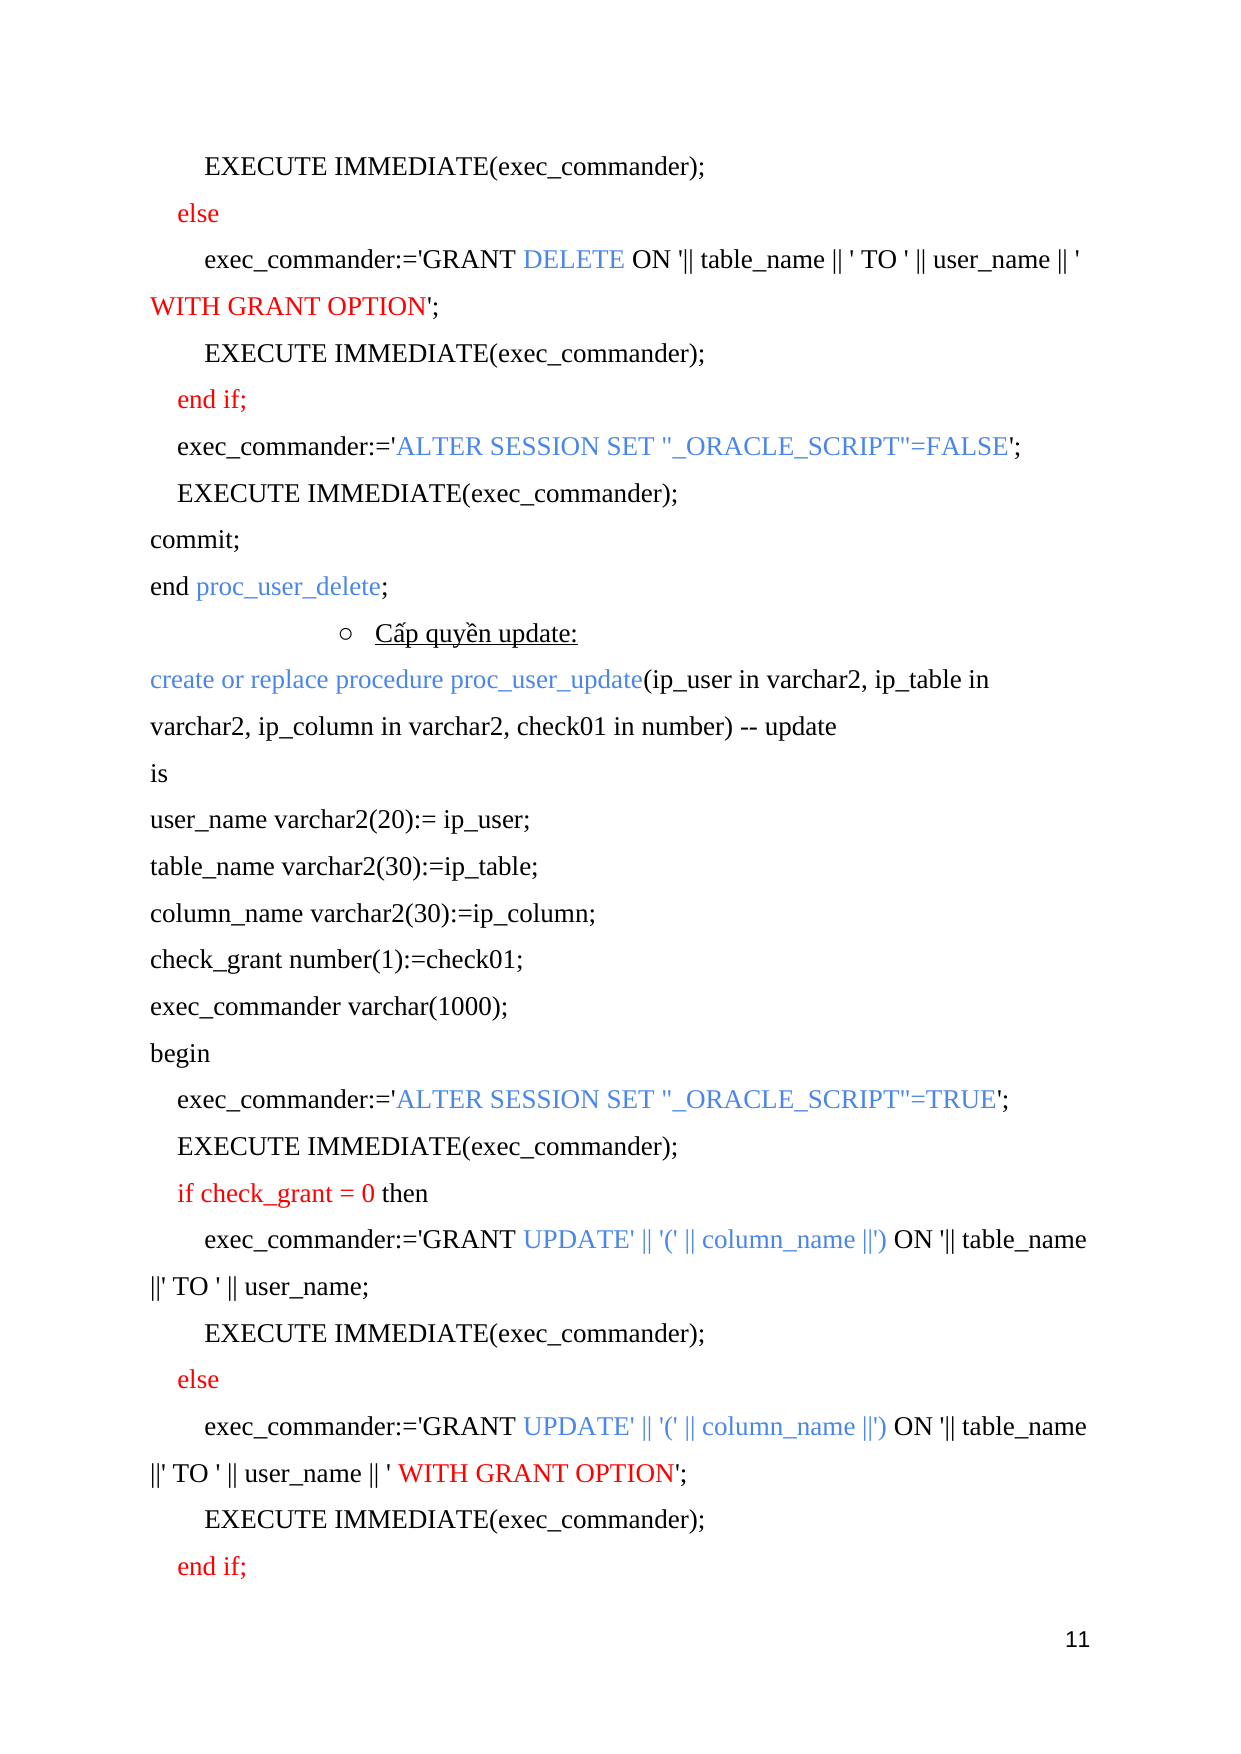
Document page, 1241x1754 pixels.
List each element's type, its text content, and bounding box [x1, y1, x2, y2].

text EXECUTE IMMEDIATE(exec_commander); [150, 150, 1090, 181]
text else [150, 197, 1090, 228]
text exec_commander:='GRANT DELETE ON '|| table_name || ' TO ' || user_name || ' WITH GRANT OPTION'; [150, 243, 1090, 321]
text end if; [150, 383, 1090, 414]
text exec_commander varchar(1000); [150, 990, 1090, 1021]
text is [150, 757, 1090, 788]
text exec_commander:='ALTER SESSION SET "_ORACLE_SCRIPT"=TRUE'; [150, 1083, 1090, 1114]
text create or replace procedure proc_user_update(ip_user in varchar2, ip_table in varchar2, ip_column in varchar2, check01 in number) -- update [150, 663, 1090, 741]
text EXECUTE IMMEDIATE(exec_commander); [150, 337, 1090, 368]
text end proc_user_delete; [150, 570, 1090, 601]
text table_name varchar2(30):=ip_table; [150, 850, 1090, 881]
text if check_grant = 0 then [150, 1177, 1090, 1208]
text else [150, 1363, 1090, 1394]
text EXECUTE IMMEDIATE(exec_commander); [150, 1130, 1090, 1161]
text EXECUTE IMMEDIATE(exec_commander); [150, 477, 1090, 508]
text exec_commander:='ALTER SESSION SET "_ORACLE_SCRIPT"=FALSE'; [150, 430, 1090, 461]
text EXECUTE IMMEDIATE(exec_commander); [150, 1317, 1090, 1348]
text commit; [150, 523, 1090, 554]
text exec_commander:='GRANT UPDATE' || '(' || column_name ||') ON '|| table_name ||' TO ' || user_name || ' WITH GRANT OPTION'; [150, 1410, 1090, 1488]
text user_name varchar2(20):= ip_user; [150, 803, 1090, 834]
text end if; [150, 1550, 1090, 1581]
text EXECUTE IMMEDIATE(exec_commander); [150, 1503, 1090, 1534]
text check_grant number(1):=check01; [150, 943, 1090, 974]
text begin [150, 1037, 1090, 1068]
list Cấp quyền update: [337, 617, 1090, 648]
text column_name varchar2(30):=ip_column; [150, 897, 1090, 928]
text exec_commander:='GRANT UPDATE' || '(' || column_name ||') ON '|| table_name ||' TO ' || user_name; [150, 1223, 1090, 1301]
